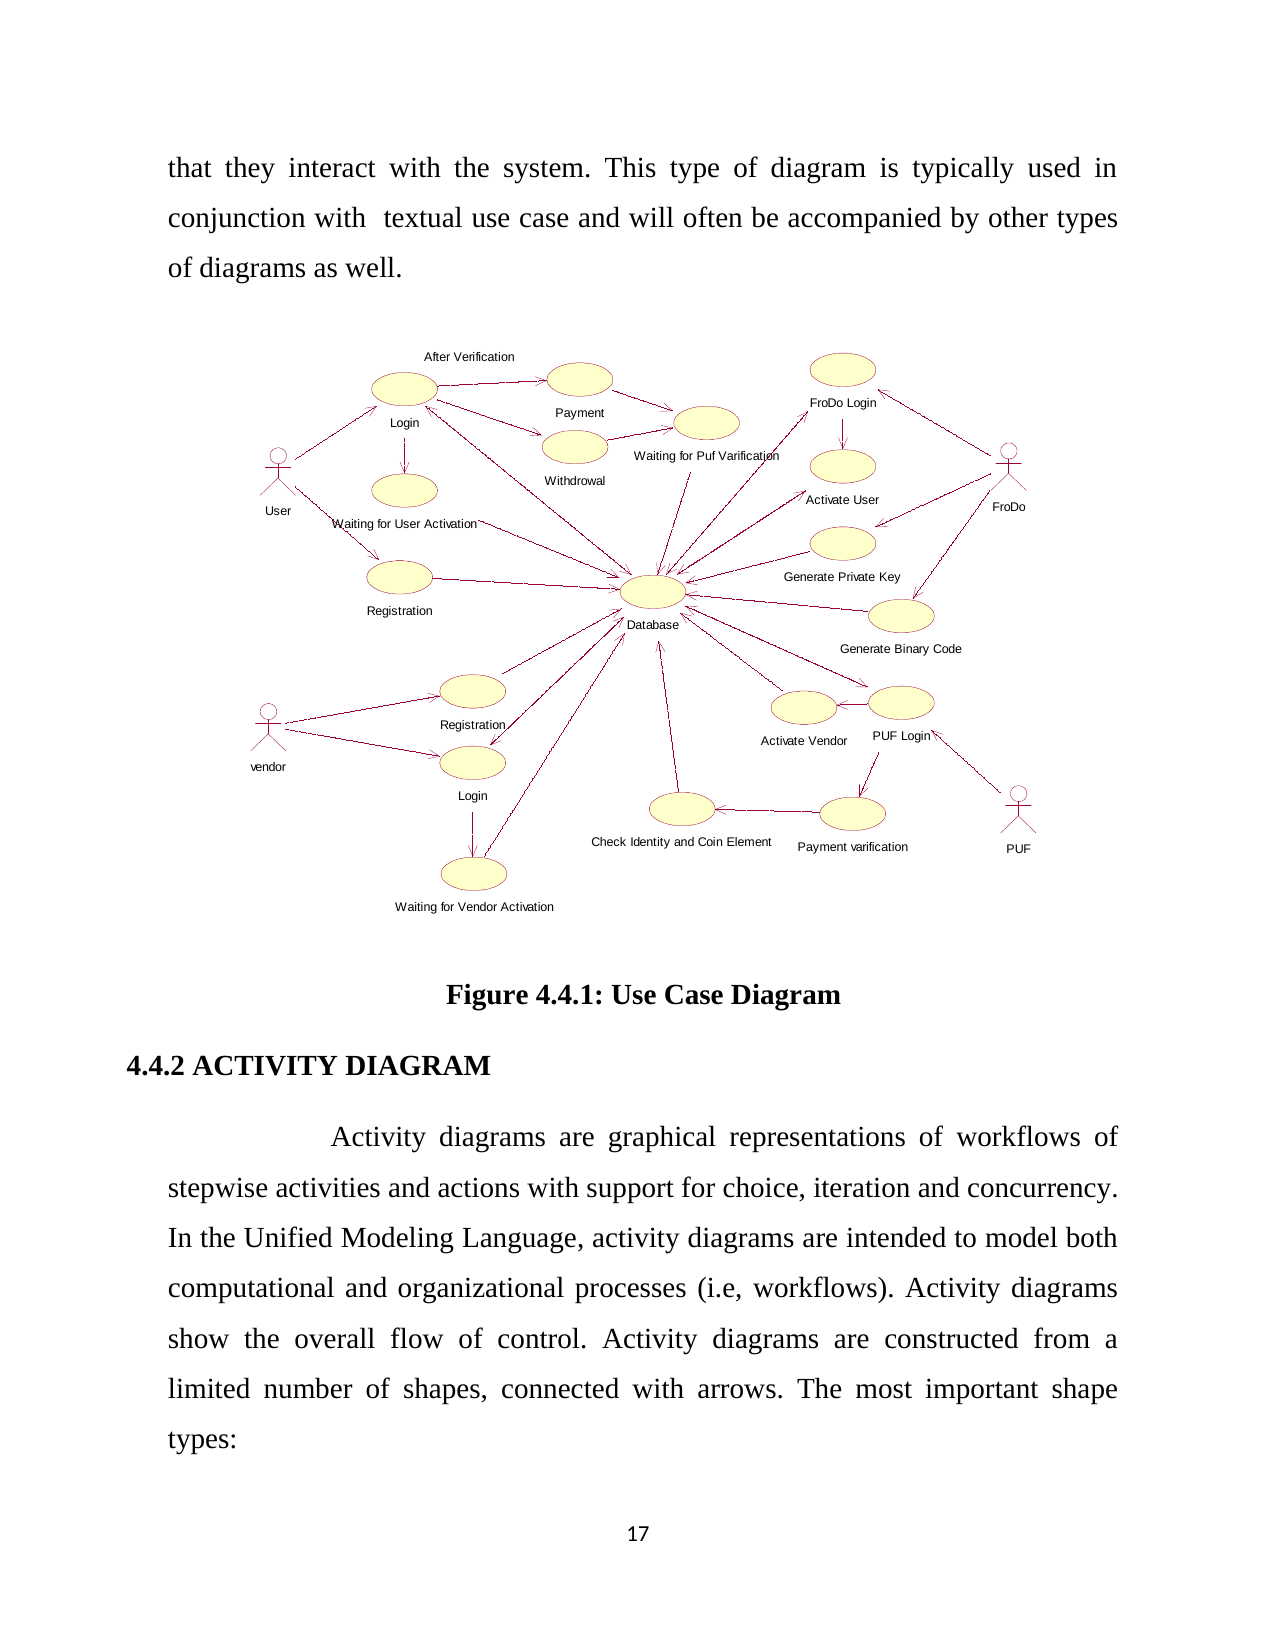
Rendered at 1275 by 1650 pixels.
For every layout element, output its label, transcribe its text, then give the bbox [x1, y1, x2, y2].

text Figure 4.4.1: Use Case Diagram [168, 322, 1119, 1011]
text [168, 150, 1119, 284]
text 4.4.2 ACTIVITY DIAGRAM [126, 1048, 1119, 1082]
text Activity diagrams are graphical representations of workflows of stepwise activities and actions with support for choice, iteration and concurrency. In the Unified Modeling Language, activity diagrams are intended to model both computational and organizational processes (i.e, workflows). Activity diagrams show the overall flow of control. Activity diagrams are constructed from a limited number of shapes, connected with arrows. The most important shape types: [168, 1119, 1119, 1455]
